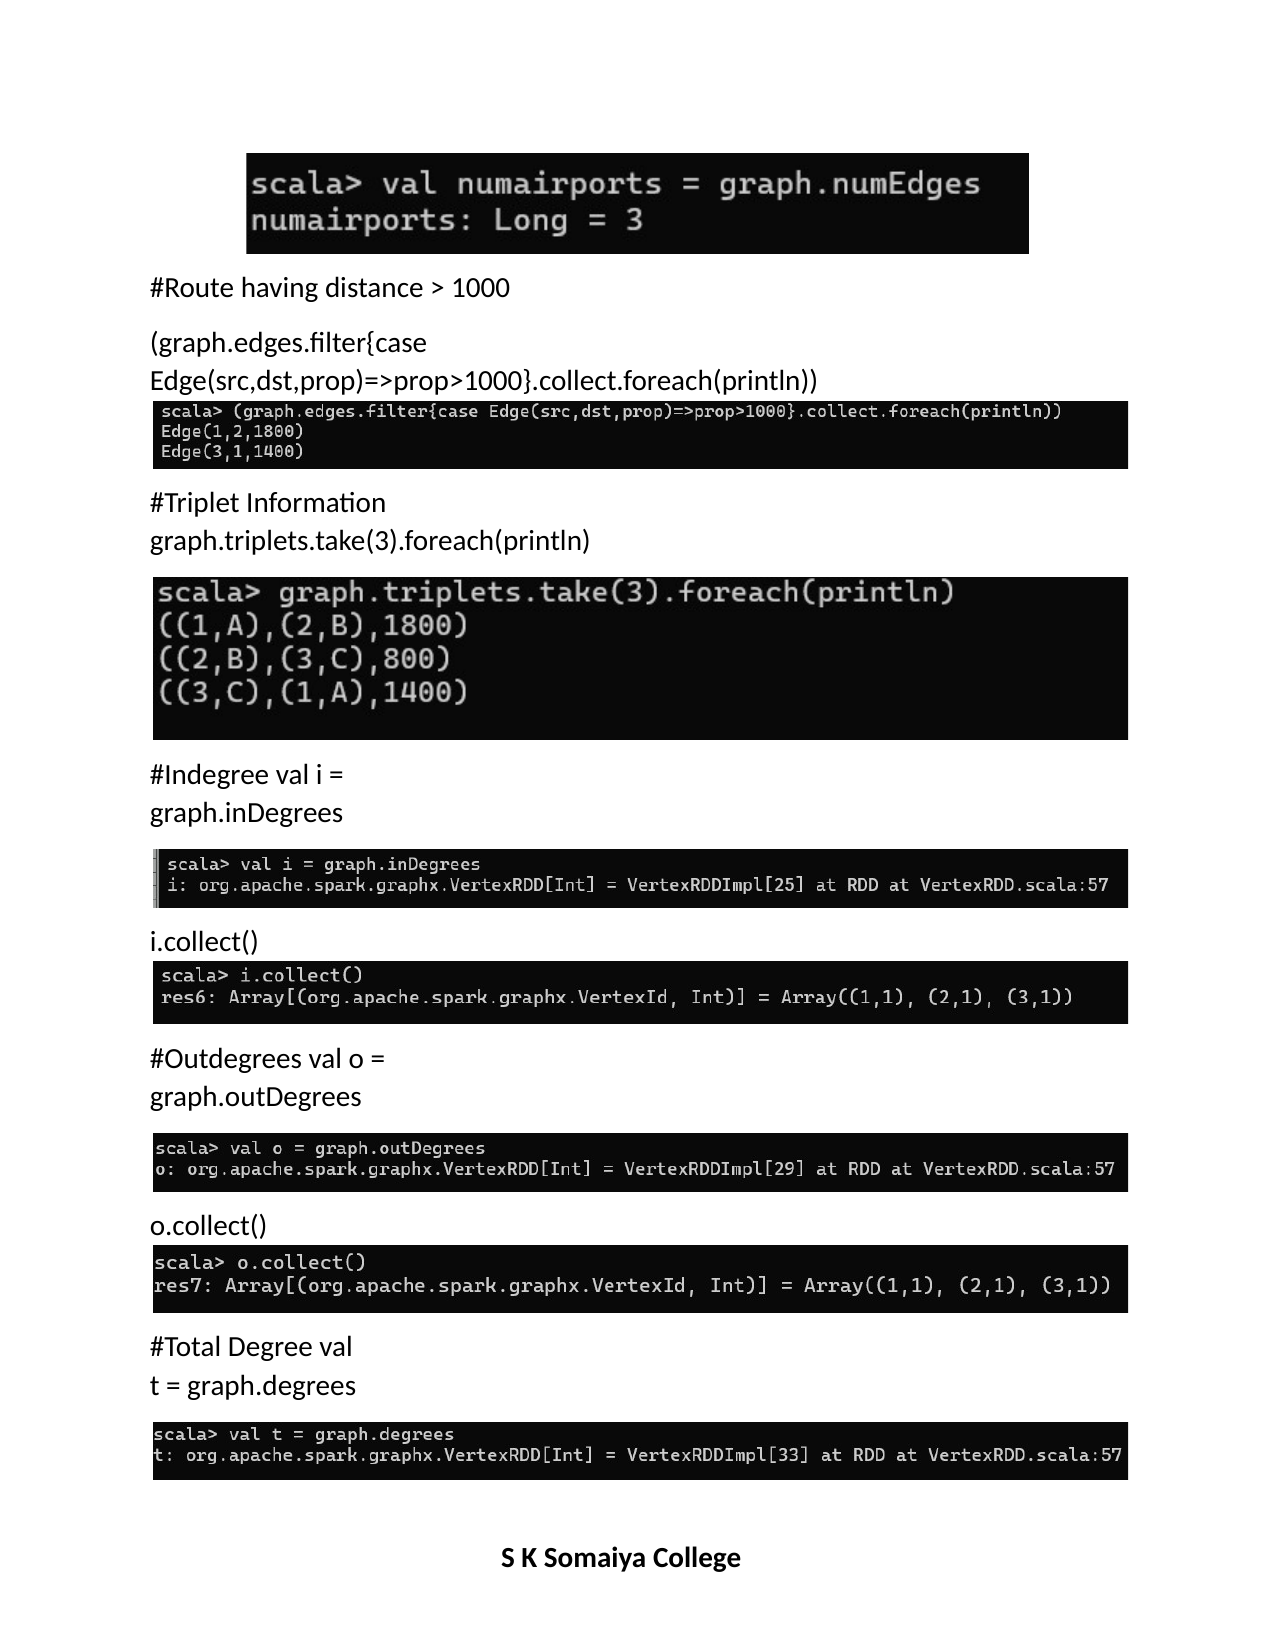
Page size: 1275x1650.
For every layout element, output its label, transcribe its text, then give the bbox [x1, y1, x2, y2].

picture [153, 1422, 1129, 1480]
text #Route having distance > 1000 [149, 269, 1092, 304]
text #Triplet Information graph.triplets.take(3).foreach(println) [149, 484, 717, 558]
picture [246, 153, 1029, 254]
picture [153, 1245, 1129, 1313]
picture [153, 849, 1129, 908]
text o.collect() [149, 1207, 1092, 1243]
picture [153, 1133, 1129, 1192]
picture [153, 401, 1129, 469]
text i.collect() [149, 923, 1092, 959]
picture [153, 577, 1129, 740]
text (graph.edges.filter{case Edge(src,dst,prop)=>prop>1000}.collect.foreach(println)) [149, 324, 1092, 398]
text #Indegree val i = graph.inDegrees [149, 756, 386, 830]
picture [153, 961, 1129, 1024]
text #Outdegrees val o = graph.outDegrees [149, 1040, 408, 1114]
text #Total Degree val t = graph.degrees [149, 1328, 366, 1402]
